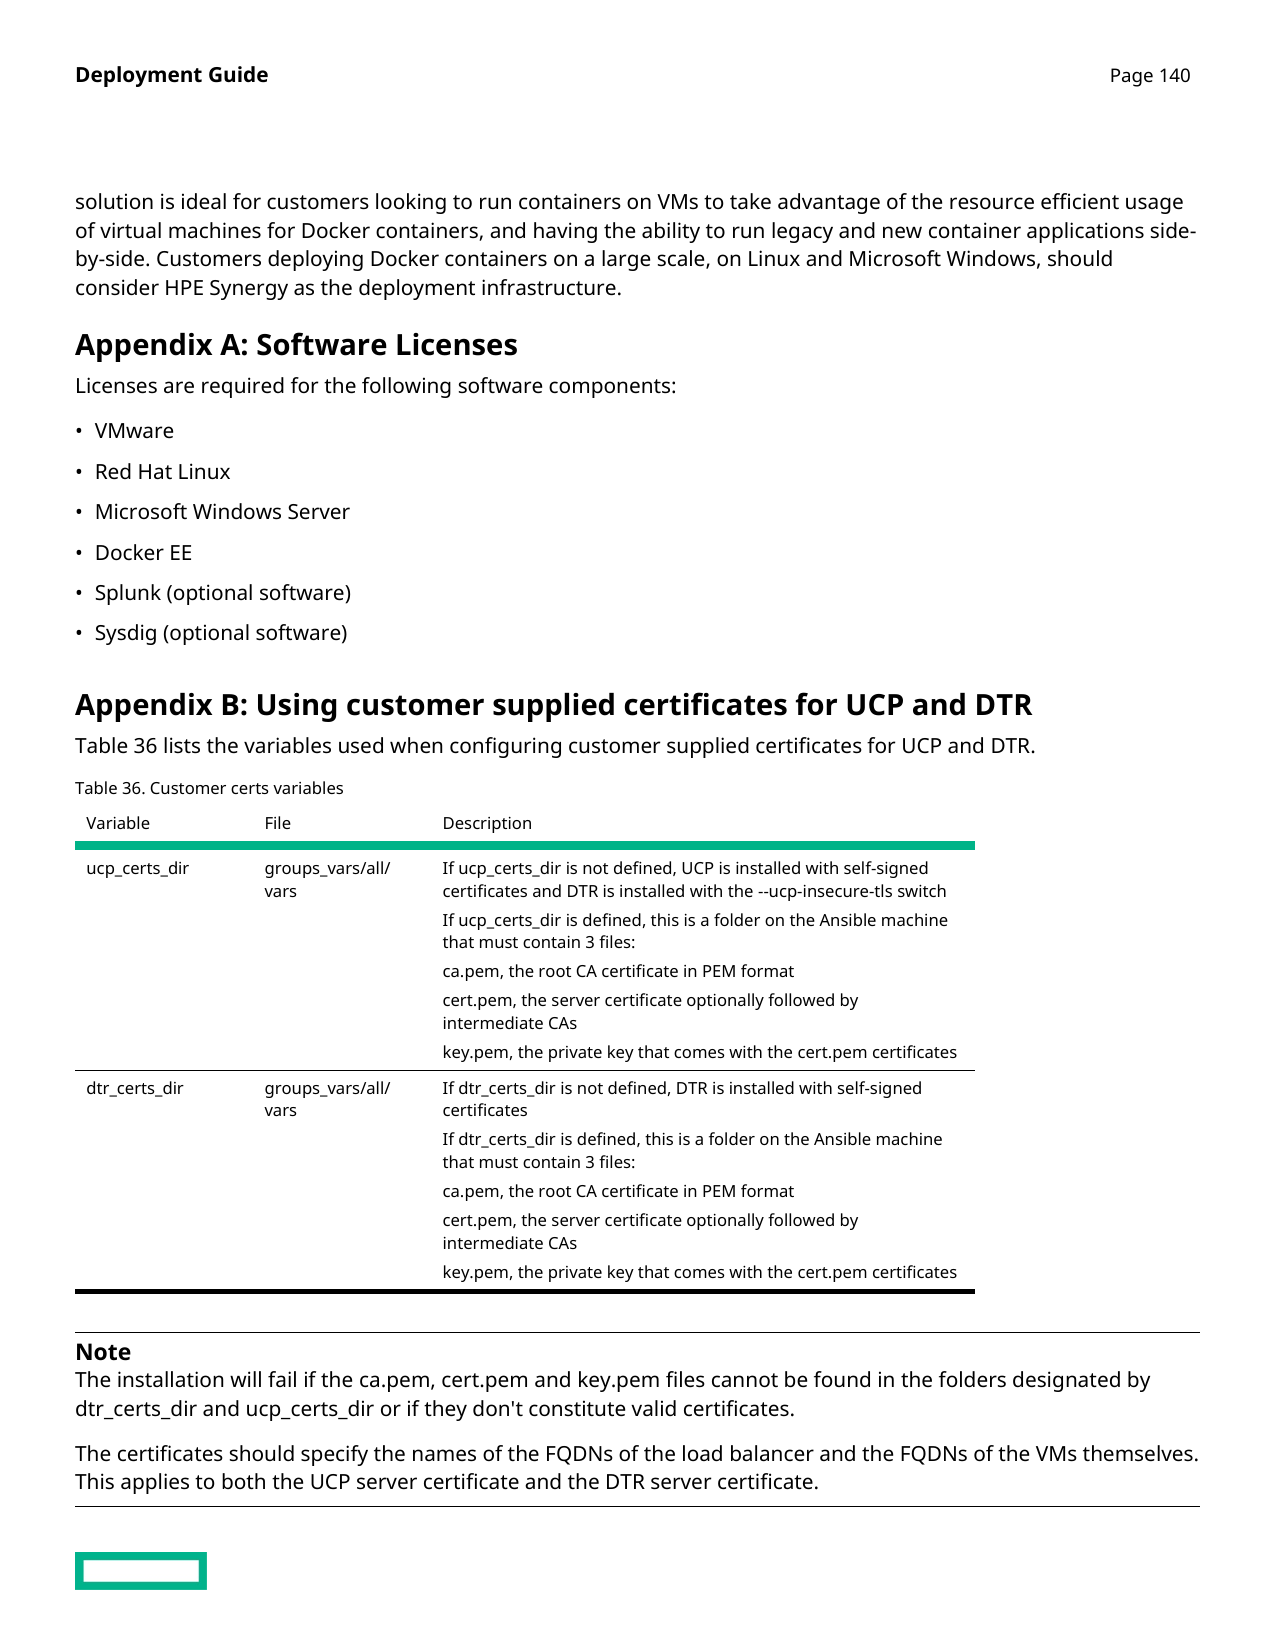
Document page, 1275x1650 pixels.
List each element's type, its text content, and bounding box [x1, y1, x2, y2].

text Table 36 lists the variables used when configuring customer supplied certificates for UCP and DTR. [75, 732, 1200, 760]
text Note [75, 1333, 1200, 1365]
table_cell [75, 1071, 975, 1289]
picture [75, 1552, 207, 1590]
text Red Hat Linux [75, 457, 1200, 485]
text Sysdig (optional software) [75, 618, 1200, 647]
subtitle Appendix A: Software Licenses [75, 324, 1200, 364]
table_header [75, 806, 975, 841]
text Microsoft Windows Server [75, 497, 1200, 526]
text The certificates should specify the names of the FQDNs of the load balancer and the FQDNs of the VMs themselves. This applies to both the UCP server certificate and the DTR server certificate. [75, 1439, 1200, 1506]
text Splunk (optional software) [75, 578, 1200, 607]
text The installation will fail if the ca.pem, cert.pem and key.pem files cannot be found in the folders designated by dtr_certs_dir and ucp_certs_dir or if they don't constitute valid certificates. [75, 1365, 1200, 1422]
text Docker EE [75, 538, 1200, 566]
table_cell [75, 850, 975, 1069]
text VMware [75, 416, 1200, 445]
text Licenses are required for the following software components: [75, 371, 1200, 400]
text Table 36. Customer certs variables [75, 777, 1200, 799]
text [75, 187, 1200, 301]
subtitle Appendix B: Using customer supplied certificates for UCP and DTR [75, 684, 1200, 724]
